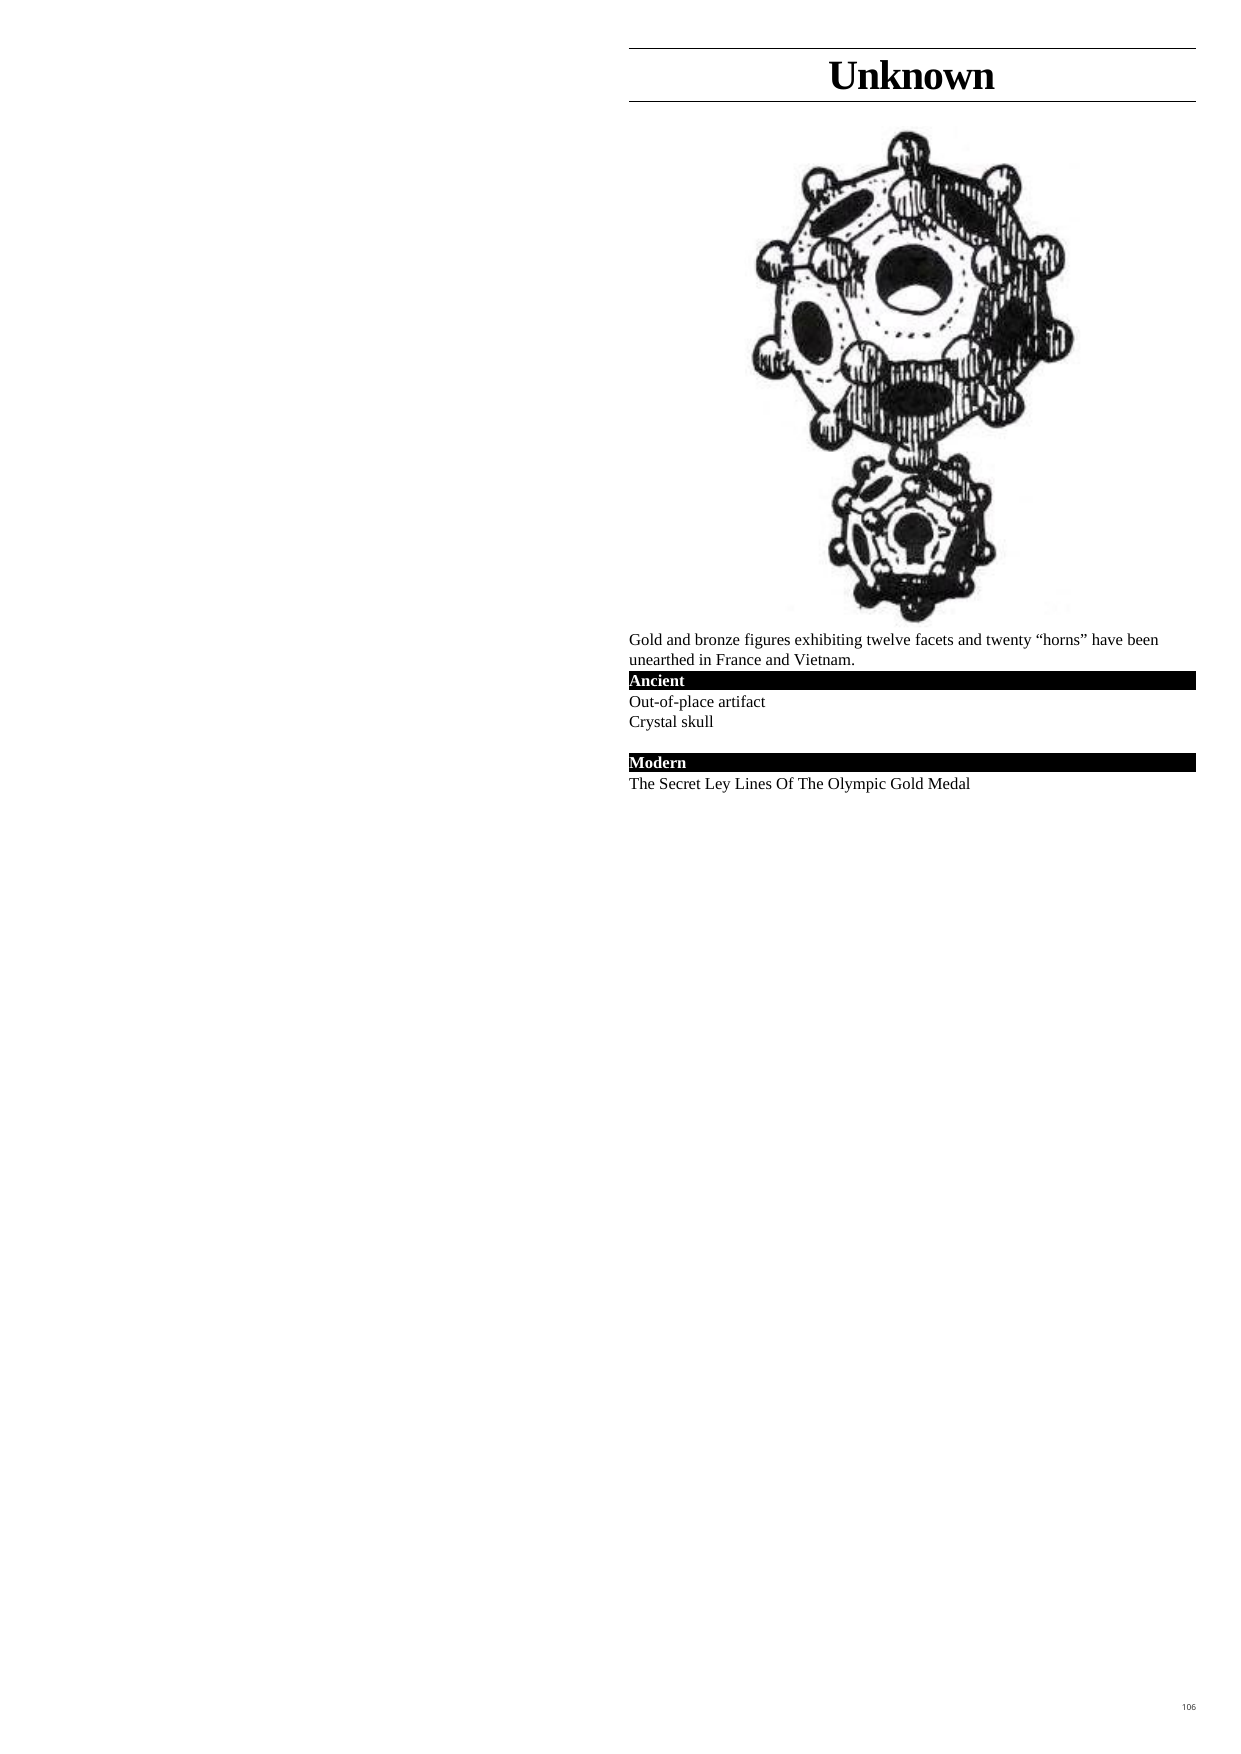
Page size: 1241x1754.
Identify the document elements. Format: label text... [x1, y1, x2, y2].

text Out-of-place artifact [629, 691, 1196, 711]
subtitle Unknown [629, 49, 1196, 101]
text The Secret Ley Lines Of The Olympic Gold Medal [629, 774, 1196, 793]
subtitle Modern [629, 753, 1196, 772]
picture [744, 126, 1081, 629]
subtitle Ancient [629, 671, 1196, 690]
text Gold and bronze figures exhibiting twelve facets and twenty “horns” have been unearthed in France and Vietnam. [629, 629, 1196, 669]
text Crystal skull [629, 712, 1196, 731]
